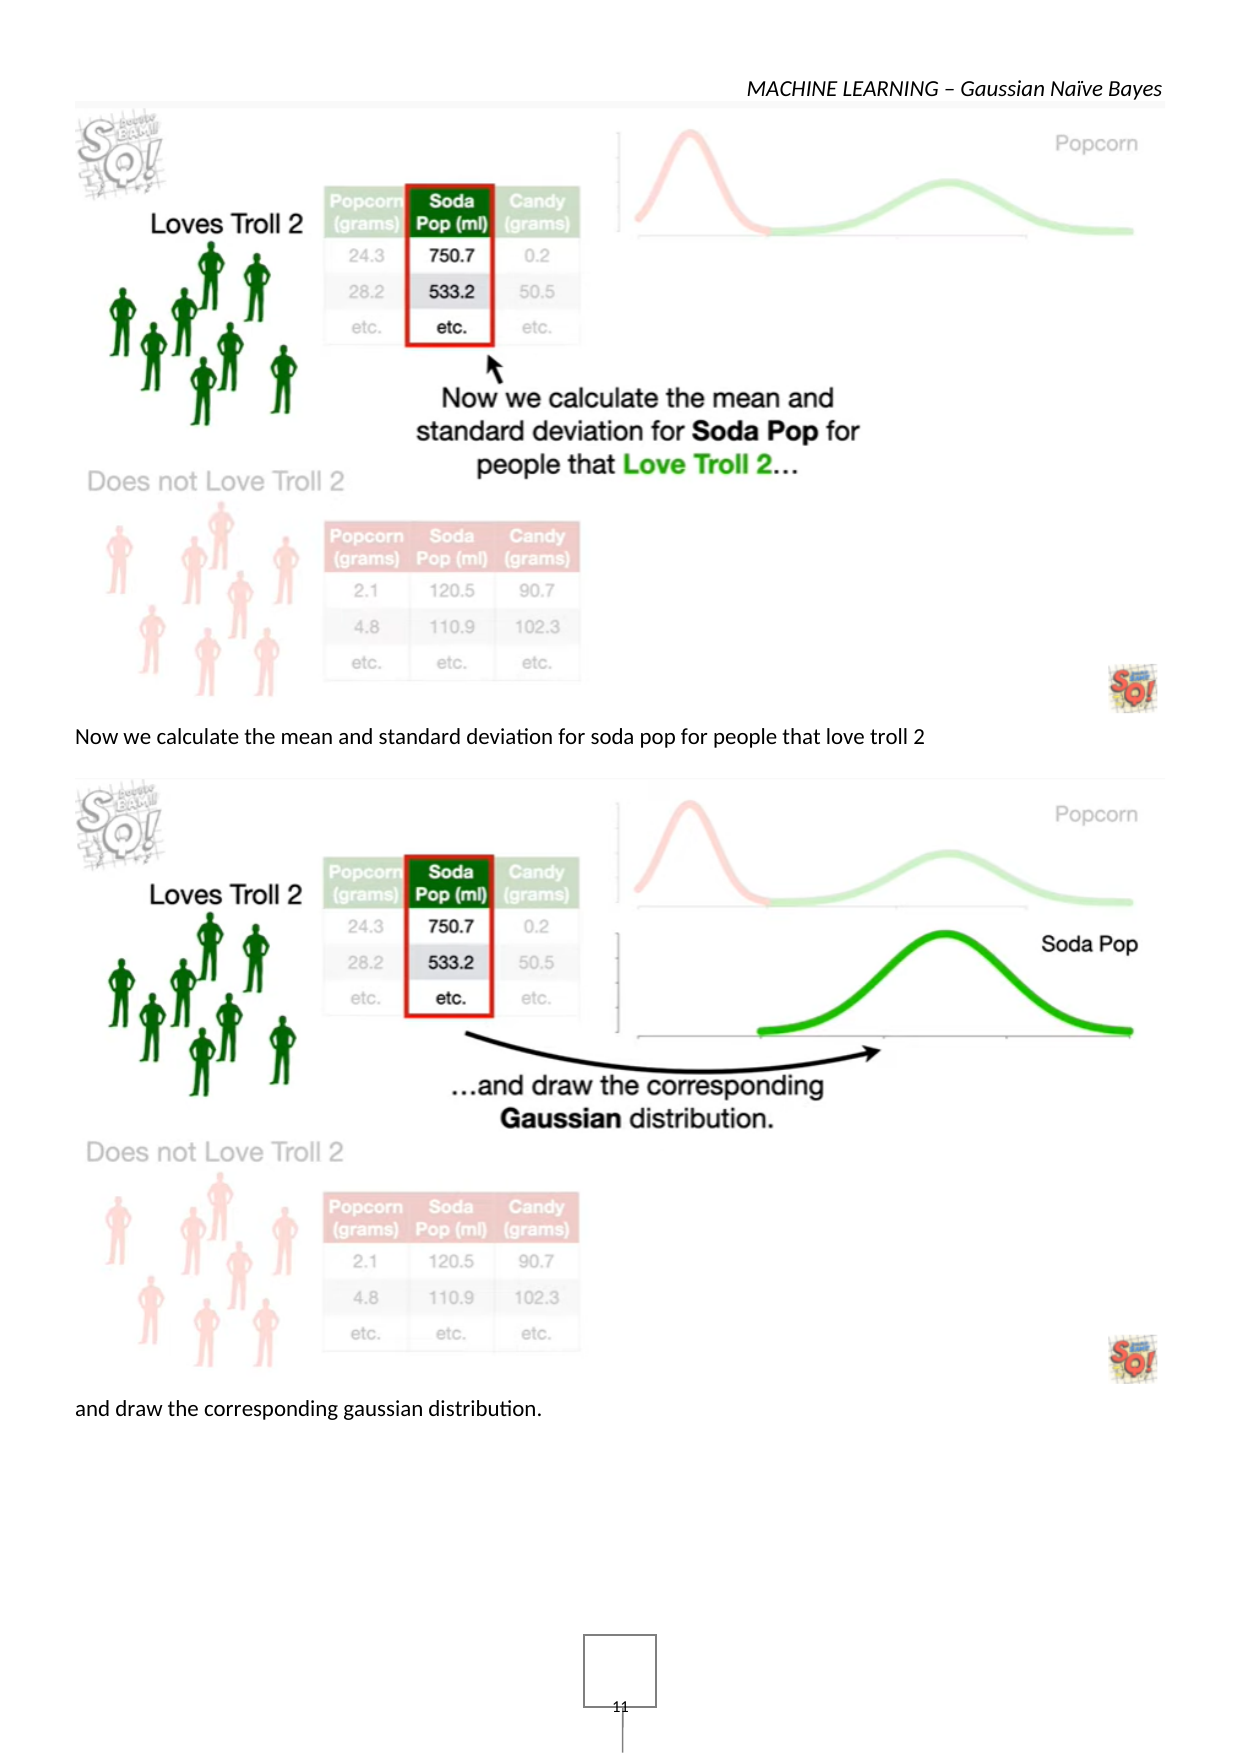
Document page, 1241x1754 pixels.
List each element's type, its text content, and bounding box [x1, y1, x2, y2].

picture [75, 778, 1166, 1395]
text Now we calculate the mean and standard deviation for soda pop for people that love troll 2 [75, 723, 1165, 750]
text and draw the corresponding gaussian distribution. [75, 1395, 1165, 1422]
picture [75, 101, 1166, 723]
